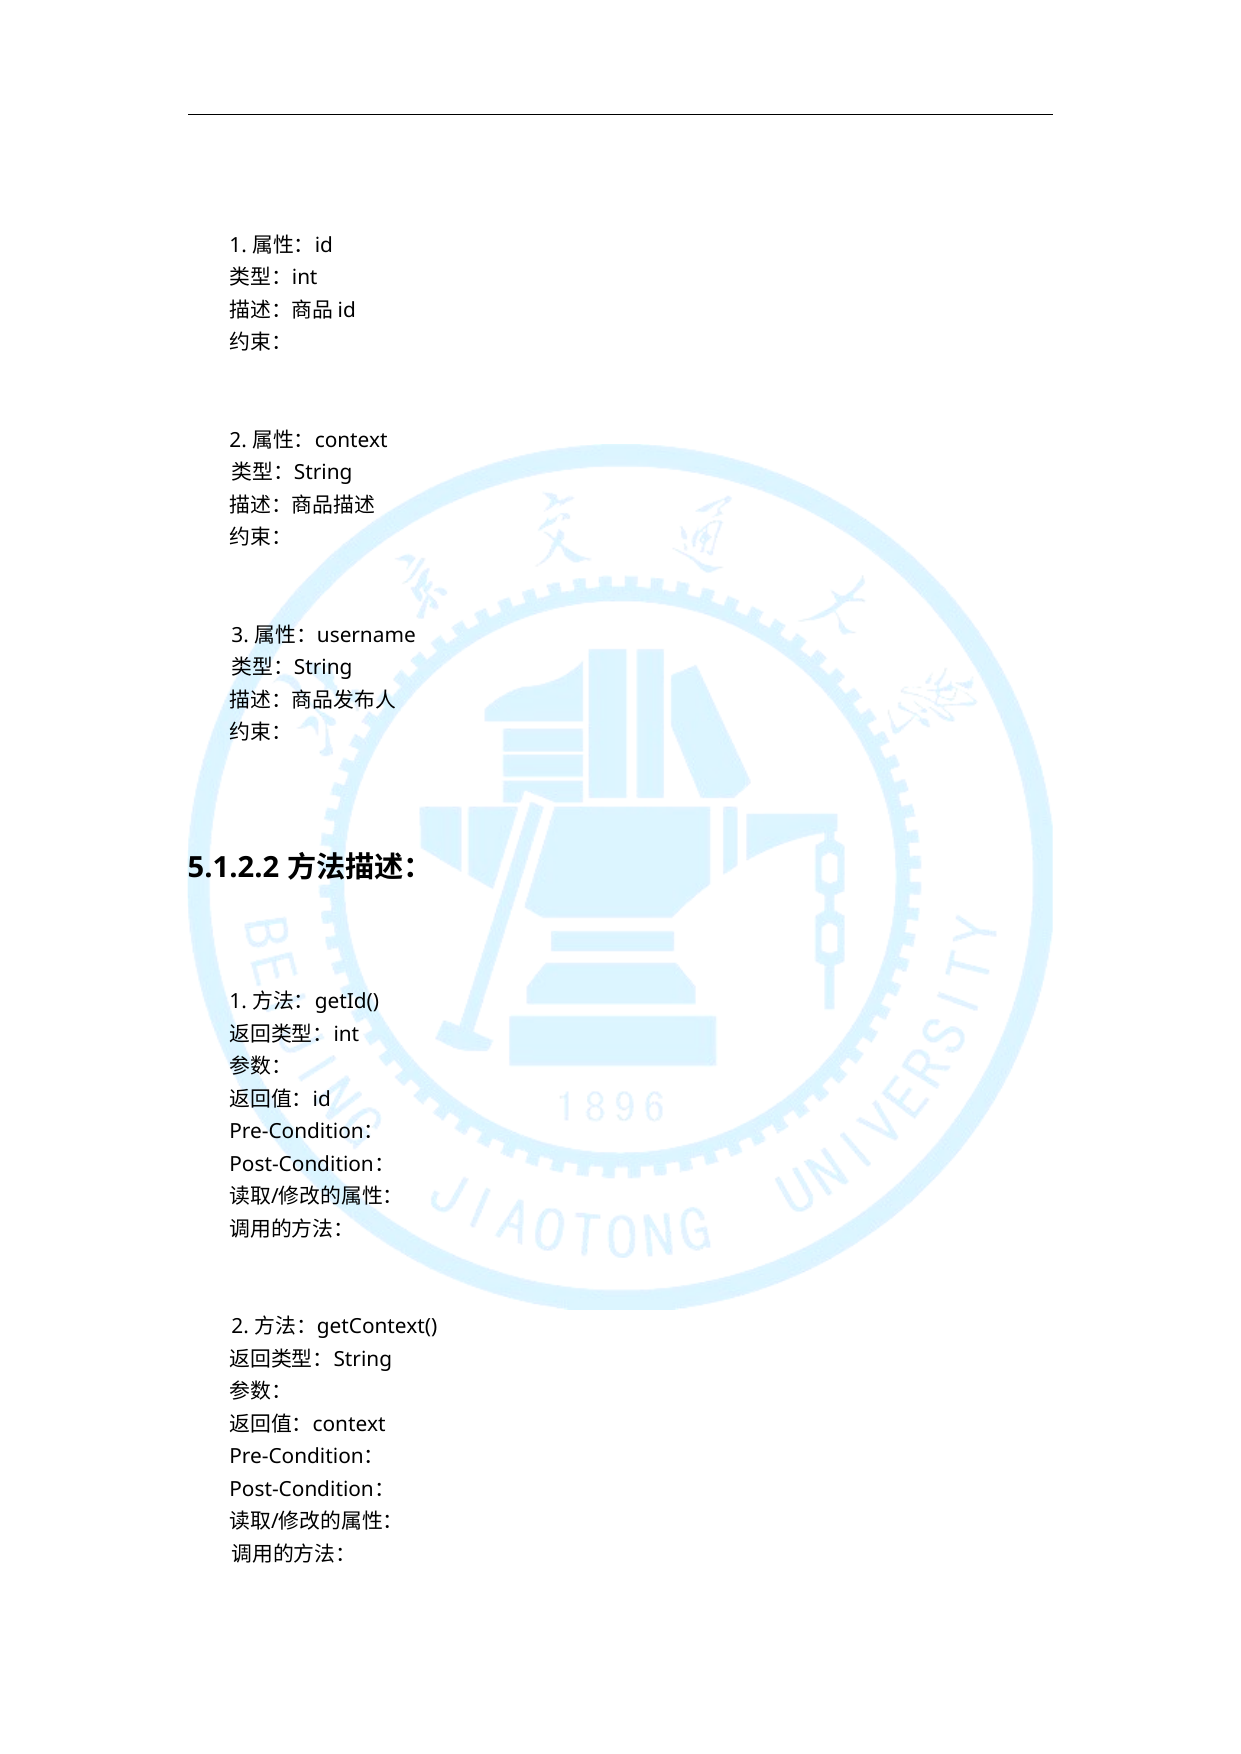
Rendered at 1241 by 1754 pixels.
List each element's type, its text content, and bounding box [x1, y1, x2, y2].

text 约束： [187, 324, 1053, 357]
text 2. 方法：getContext() [231, 1309, 1053, 1341]
text 读取/修改的属性： [187, 1179, 1053, 1211]
text 类型：int [187, 259, 1053, 292]
text 调用的方法： [231, 1536, 1053, 1569]
text 1. 属性：id [187, 227, 1053, 259]
text Pre-Condition： [187, 1114, 1053, 1146]
text 1. 方法：getId() [187, 984, 1053, 1016]
text 返回类型：String [187, 1341, 1053, 1374]
text Post-Condition： [187, 1146, 1053, 1179]
text Post-Condition： [187, 1471, 1053, 1504]
text 描述：商品描述 [187, 487, 1053, 519]
text 读取/修改的属性： [187, 1504, 1053, 1536]
text 参数： [187, 1374, 1053, 1406]
text 描述：商品id [187, 292, 1053, 324]
text 返回类型：int [187, 1016, 1053, 1049]
text 2. 属性：context [187, 422, 1053, 454]
subtitle 5.1.2.2 方法描述： [187, 833, 1053, 898]
text 参数： [187, 1049, 1053, 1081]
text 返回值：context [187, 1406, 1053, 1439]
text 描述：商品发布人 [187, 682, 1053, 714]
text 返回值：id [187, 1081, 1053, 1114]
text Pre-Condition： [187, 1439, 1053, 1471]
text 3. 属性：username [231, 617, 1053, 649]
text 约束： [187, 714, 1053, 747]
text 约束： [187, 519, 1053, 552]
text 调用的方法： [187, 1211, 1053, 1244]
text 类型：String [231, 649, 1053, 682]
text 类型：String [231, 454, 1053, 487]
